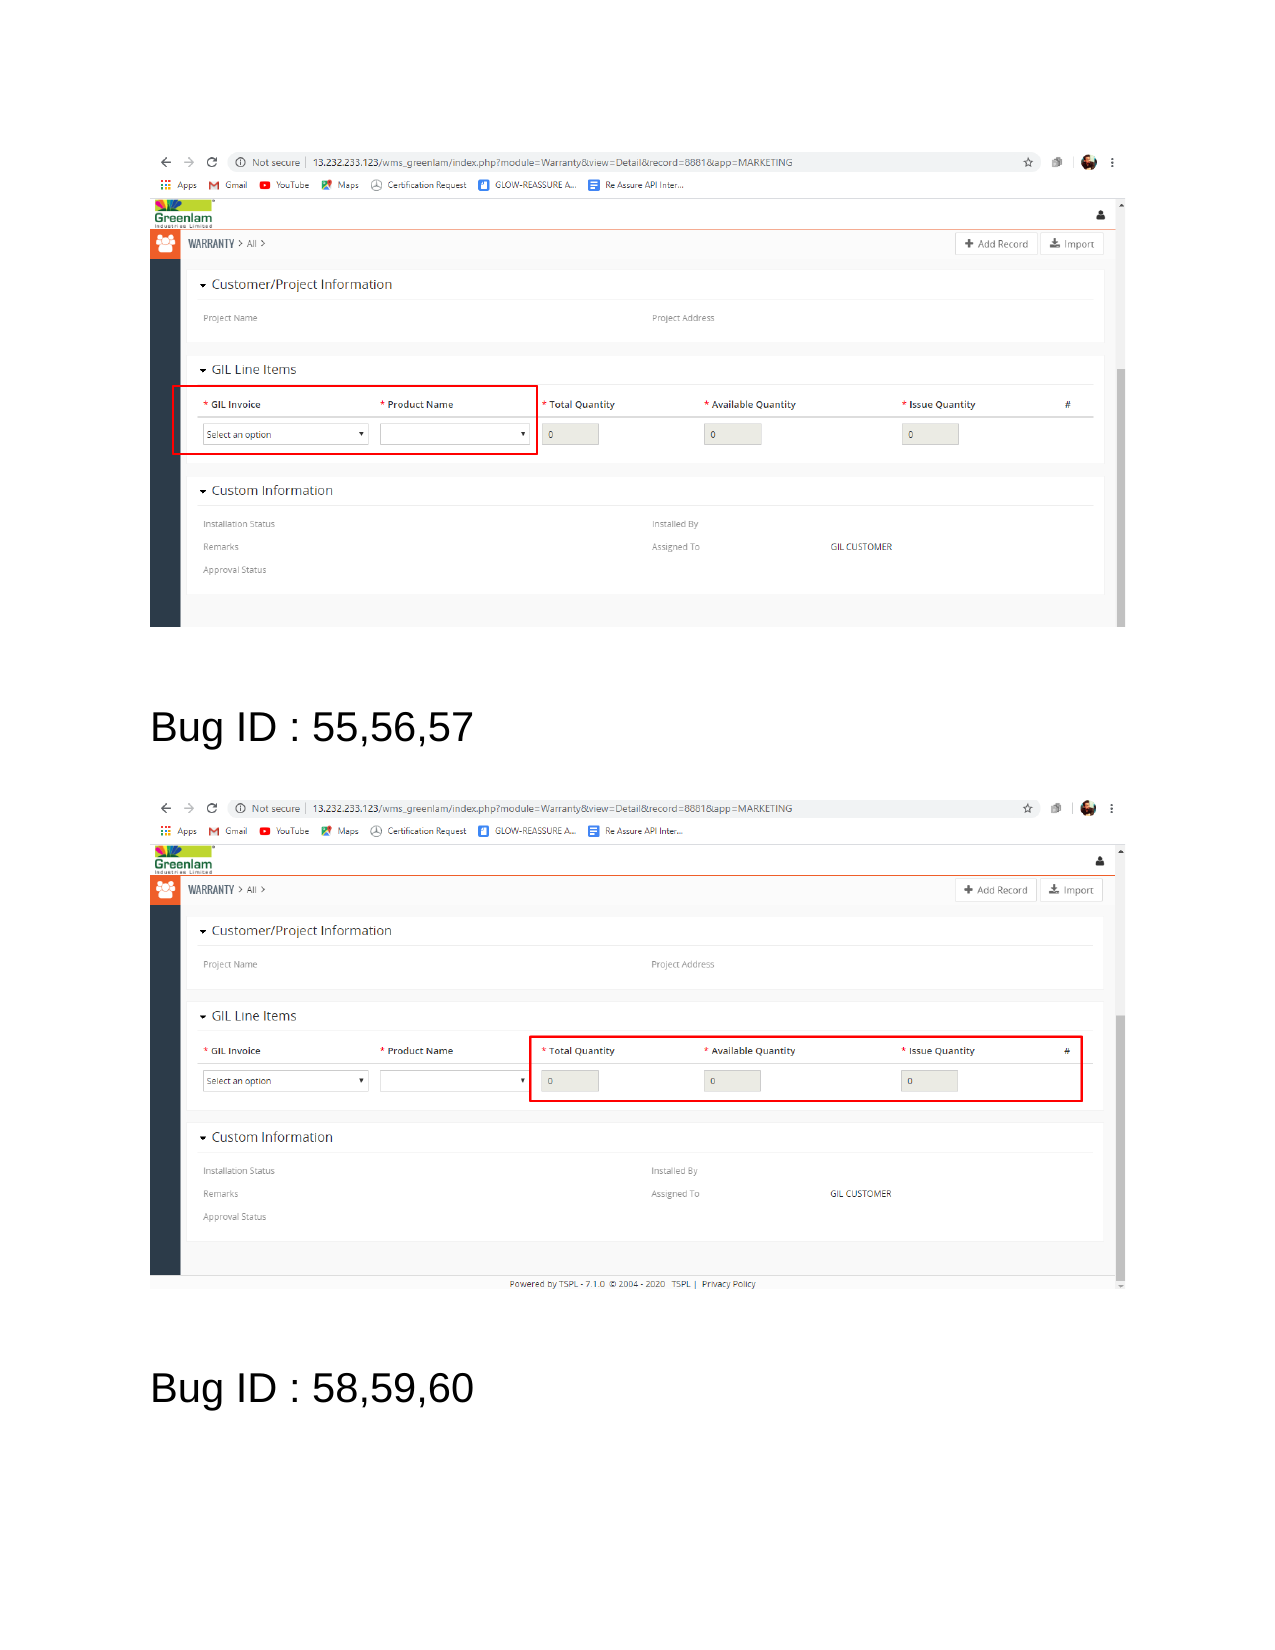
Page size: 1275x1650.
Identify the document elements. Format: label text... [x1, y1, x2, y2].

picture [150, 150, 1125, 627]
subtitle Bug ID : 58,59,60 [150, 1364, 1125, 1412]
subtitle Bug ID : 55,56,57 [150, 703, 1125, 751]
picture [150, 800, 1125, 1289]
